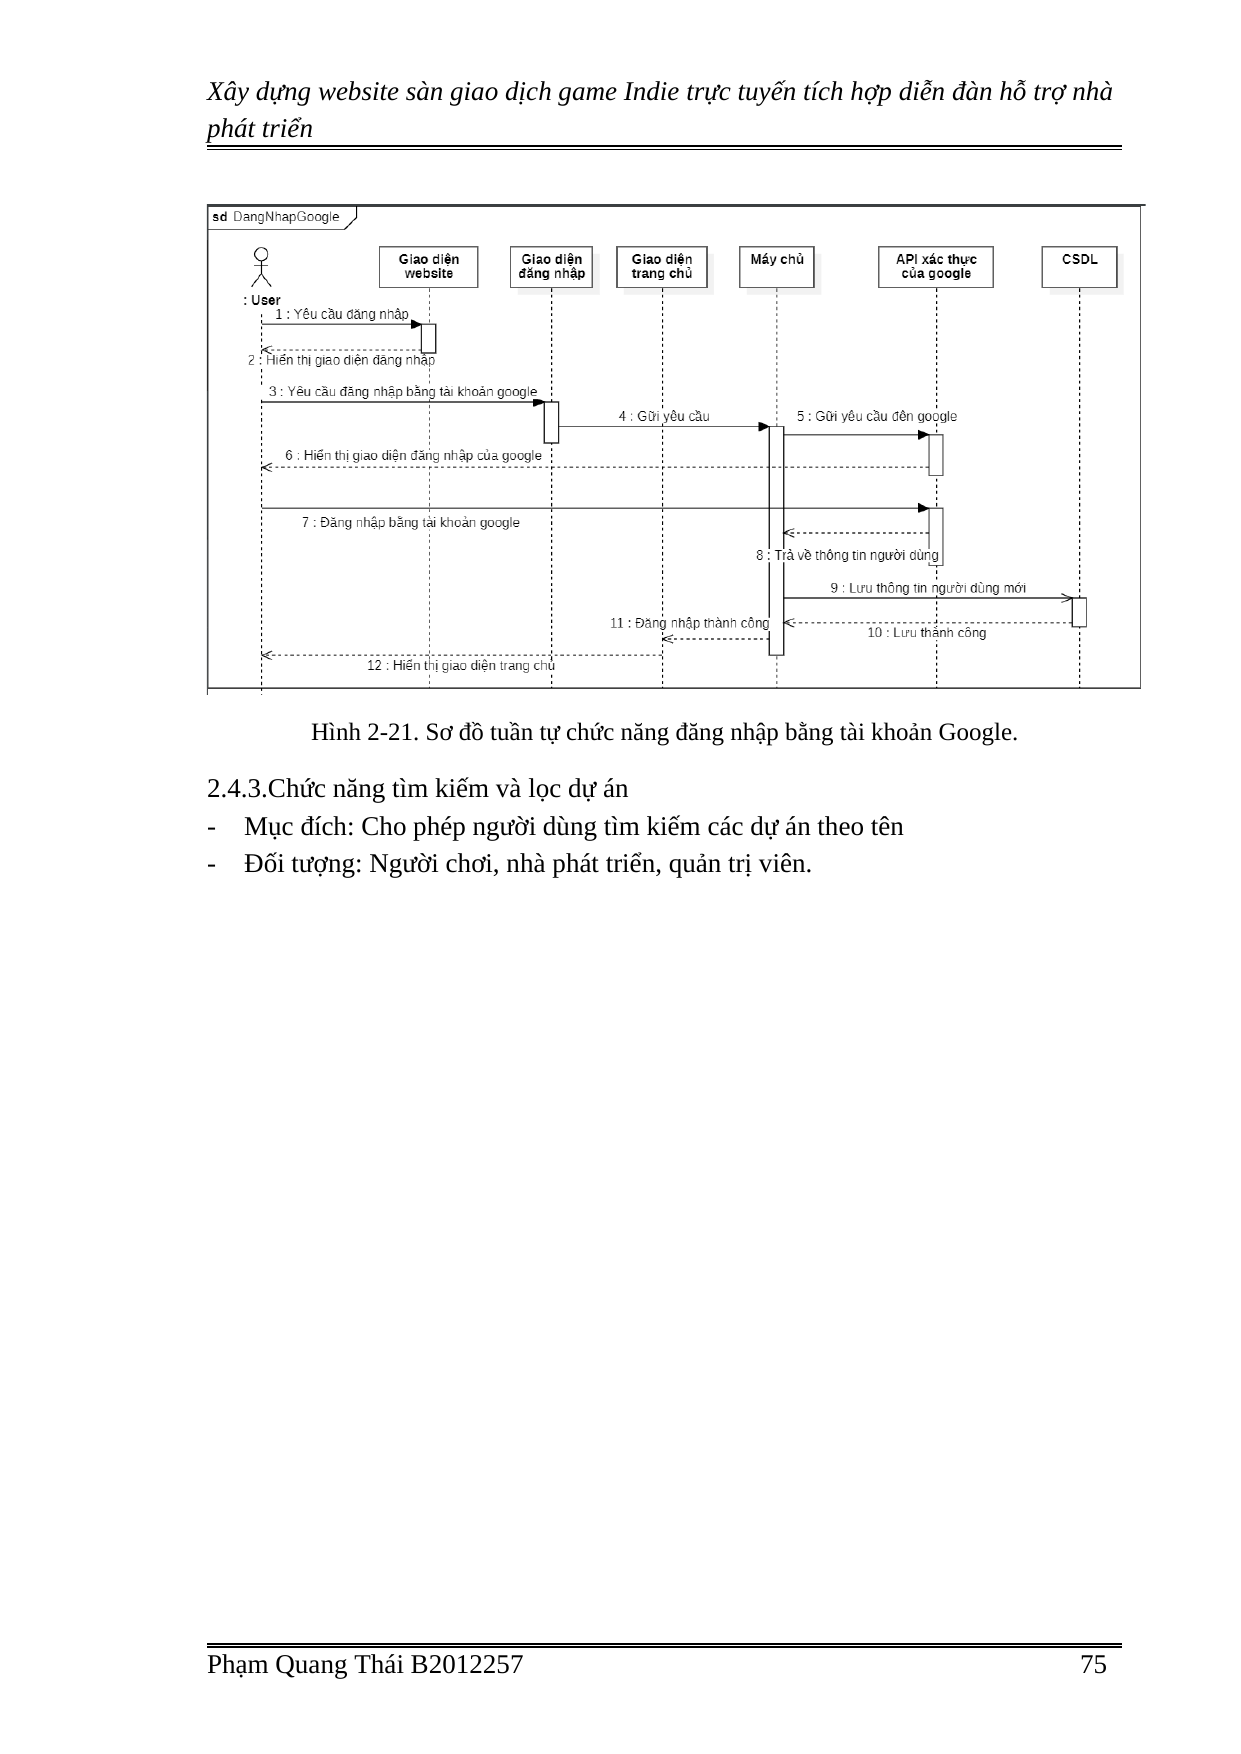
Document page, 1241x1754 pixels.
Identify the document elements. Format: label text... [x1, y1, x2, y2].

picture [206, 204, 1146, 695]
text Hình 2-21. Sơ đồ tuần tự chức năng đăng nhập bằng tài khoản Google. [207, 717, 1122, 746]
list Mục đích: Cho phép người dùng tìm kiếm các dự án theo tên [207, 810, 1122, 841]
subtitle Chức năng tìm kiếm và lọc dự án [207, 772, 1122, 803]
list Đối tượng: Người chơi, nhà phát triển, quản trị viên. [207, 847, 1122, 878]
